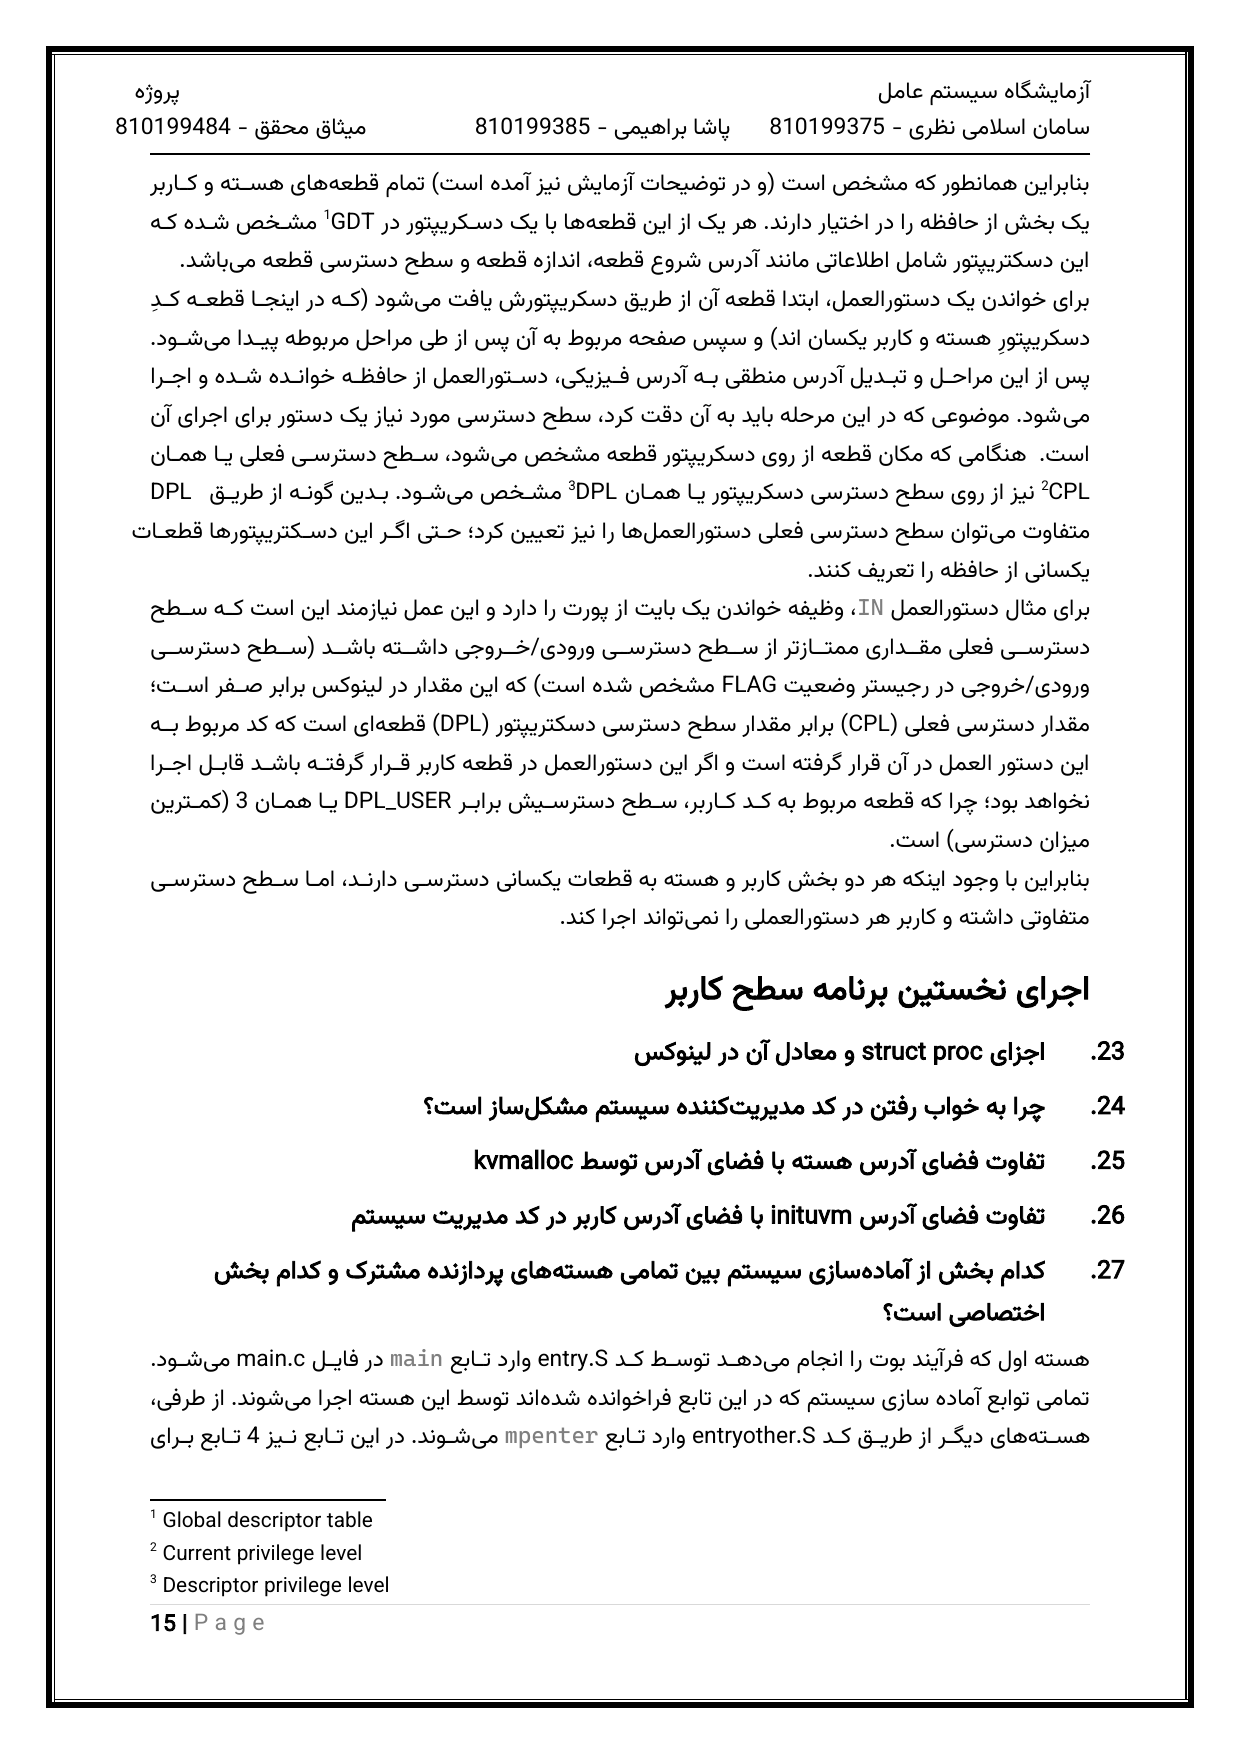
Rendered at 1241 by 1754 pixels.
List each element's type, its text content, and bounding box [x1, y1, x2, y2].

subtitle چرا به خواب رفتن در کد مدیریت‌کننده سیستم مشکل‌ساز است؟ [150, 1088, 1090, 1127]
subtitle تفاوت فضای آدرس هسته با فضای آدرس توسط kvmalloc [150, 1143, 1090, 1182]
text برای مثال دستورالعمل IN، وظیفه خواندن یک بایت از پورت را دارد و این عمل نیازمند این است که سطح دسترسی فعلی مقداری ممتازتر از سطح دسترسی ورودی/خروجی داشته باشد (سطح دسترسی ورودی/خروجی در رجیستر وضعیت FLAG مشخص شده است) که این مقدار در لینوکس برابر صفر است؛ مقدار دسترسی فعلی (CPL) برابر مقدار سطح دسترسی دسکتریپتور (DPL) قطعه‌ای است که کد مربوط به این دستور العمل در آن قرار گرفته است و اگر این دستورالعمل در قطعه کاربر قرار گرفته باشد قابل اجرا نخواهد بود؛ چرا که قطعه مربوط به کد کاربر، سطح دسترسیش برابر DPL_USER یا همان 3 (کمترین میزان دسترسی) است. [150, 592, 1090, 860]
text برای خواندن یک دستورالعمل، ابتدا قطعه آن از طریق دسکریپتورش یافت می‌شود (که در اینجا قطعه کدِ دسکریپتورِ هسته و کاربر یکسان اند) و سپس صفحه مربوط به آن پس از طی مراحل مربوطه پیدا می‌شود. پس از این مراحل و تبدیل آدرس منطقی به آدرس فیزیکی، دستورالعمل از حافظه خوانده شده و اجرا می‌شود. موضوعی که در این مرحله باید به آن دقت کرد، سطح دسترسی مورد نیاز یک دستور برای اجرای آن است. هنگامی که مکان قطعه از روی دسکریپتور قطعه مشخص می‌شود، سطح دسترسی فعلی یا همان CPL نیز از روی سطح دسترسی دسکریپتور یا همان DPL مشخص می‌شود. بدین گونه از طریق DPL متفاوت می‌توان سطح دسترسی فعلی دستورالعمل‌ها را نیز تعیین کرد؛ حتی اگر این دسکتریپتورها قطعات یکسانی از حافظه را تعریف کنند. [150, 283, 1090, 589]
text بنابراین با وجود اینکه هر دو بخش کاربر و هسته به قطعات یکسانی دسترسی دارند، اما سطح دسترسی متفاوتی داشته و کاربر هر دستورالعملی را نمی‌تواند اجرا کند. [150, 863, 1090, 937]
subtitle کدام بخش از آماده‌سازی سیستم بین تمامی هسته‌های پردازنده مشترک و کدام بخش اختصاصی است؟ [150, 1252, 1090, 1334]
subtitle اجرای نخستین برنامه سطح کاربر [150, 965, 1090, 1017]
subtitle تفاوت فضای آدرس inituvm با فضای آدرس کاربر در کد مدیریت سیستم [150, 1198, 1090, 1237]
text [150, 1343, 1090, 1456]
subtitle اجزای struct proc و معادل آن در لینوکس [150, 1034, 1090, 1073]
text بنابراین همانطور که مشخص است (و در توضیحات آزمایش نیز آمده است) تمام قطعه‌های هسته و کاربر یک بخش از حافظه را در اختیار دارند. هر یک از این قطعه‌ها با یک دسکریپتور در GDT مشخص شده که این دسکتریپتور شامل اطلاعاتی مانند آدرس شروع قطعه، اندازه قطعه و سطح دسترسی قطعه می‌باشد. [150, 167, 1090, 280]
